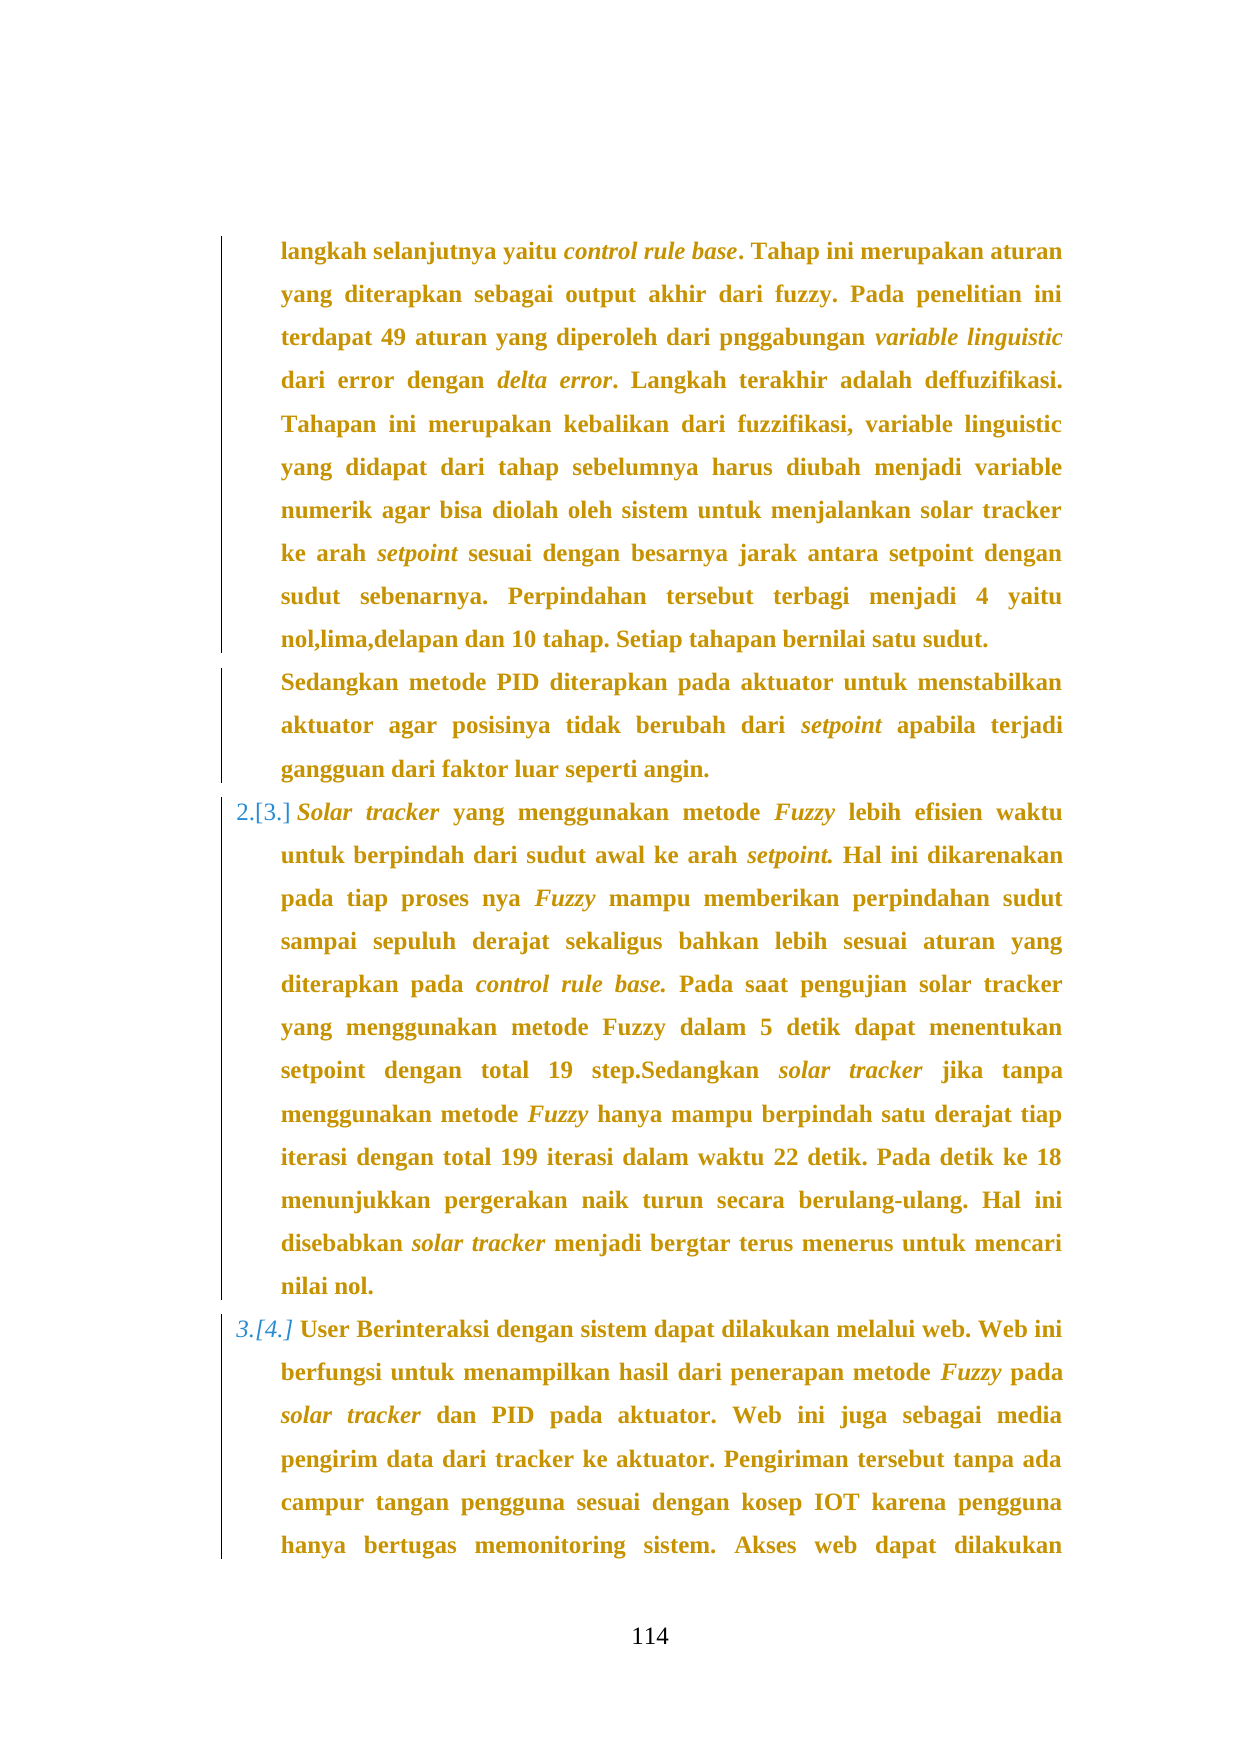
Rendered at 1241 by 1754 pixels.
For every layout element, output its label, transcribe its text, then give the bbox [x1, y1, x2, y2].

list Sedangkan metode PID diterapkan pada aktuator untuk menstabilkan aktuator agar posisinya tidak berubah dari setpoint apabila terjadi gangguan dari faktor luar seperti angin. [281, 667, 1063, 782]
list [236, 1314, 1063, 1559]
list Solar tracker yang menggunakan metode Fuzzy lebih efisien waktu untuk berpindah dari sudut awal ke arah setpoint. Hal ini dikarenakan pada tiap proses nya Fuzzy mampu memberikan perpindahan sudut sampai sepuluh derajat sekaligus bahkan lebih sesuai aturan yang diterapkan pada control rule base. Pada saat pengujian solar tracker yang menggunakan metode Fuzzy dalam 5 detik dapat menentukan setpoint dengan total 19 step.Sedangkan solar tracker jika tanpa menggunakan metode Fuzzy hanya mampu berpindah satu derajat tiap iterasi dengan total 199 iterasi dalam waktu 22 detik. Pada detik ke 18 menunjukkan pergerakan naik turun secara berulang-ulang. Hal ini disebabkan solar tracker menjadi bergtar terus menerus untuk mencari nilai nol. [236, 797, 1063, 1300]
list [236, 236, 1063, 653]
